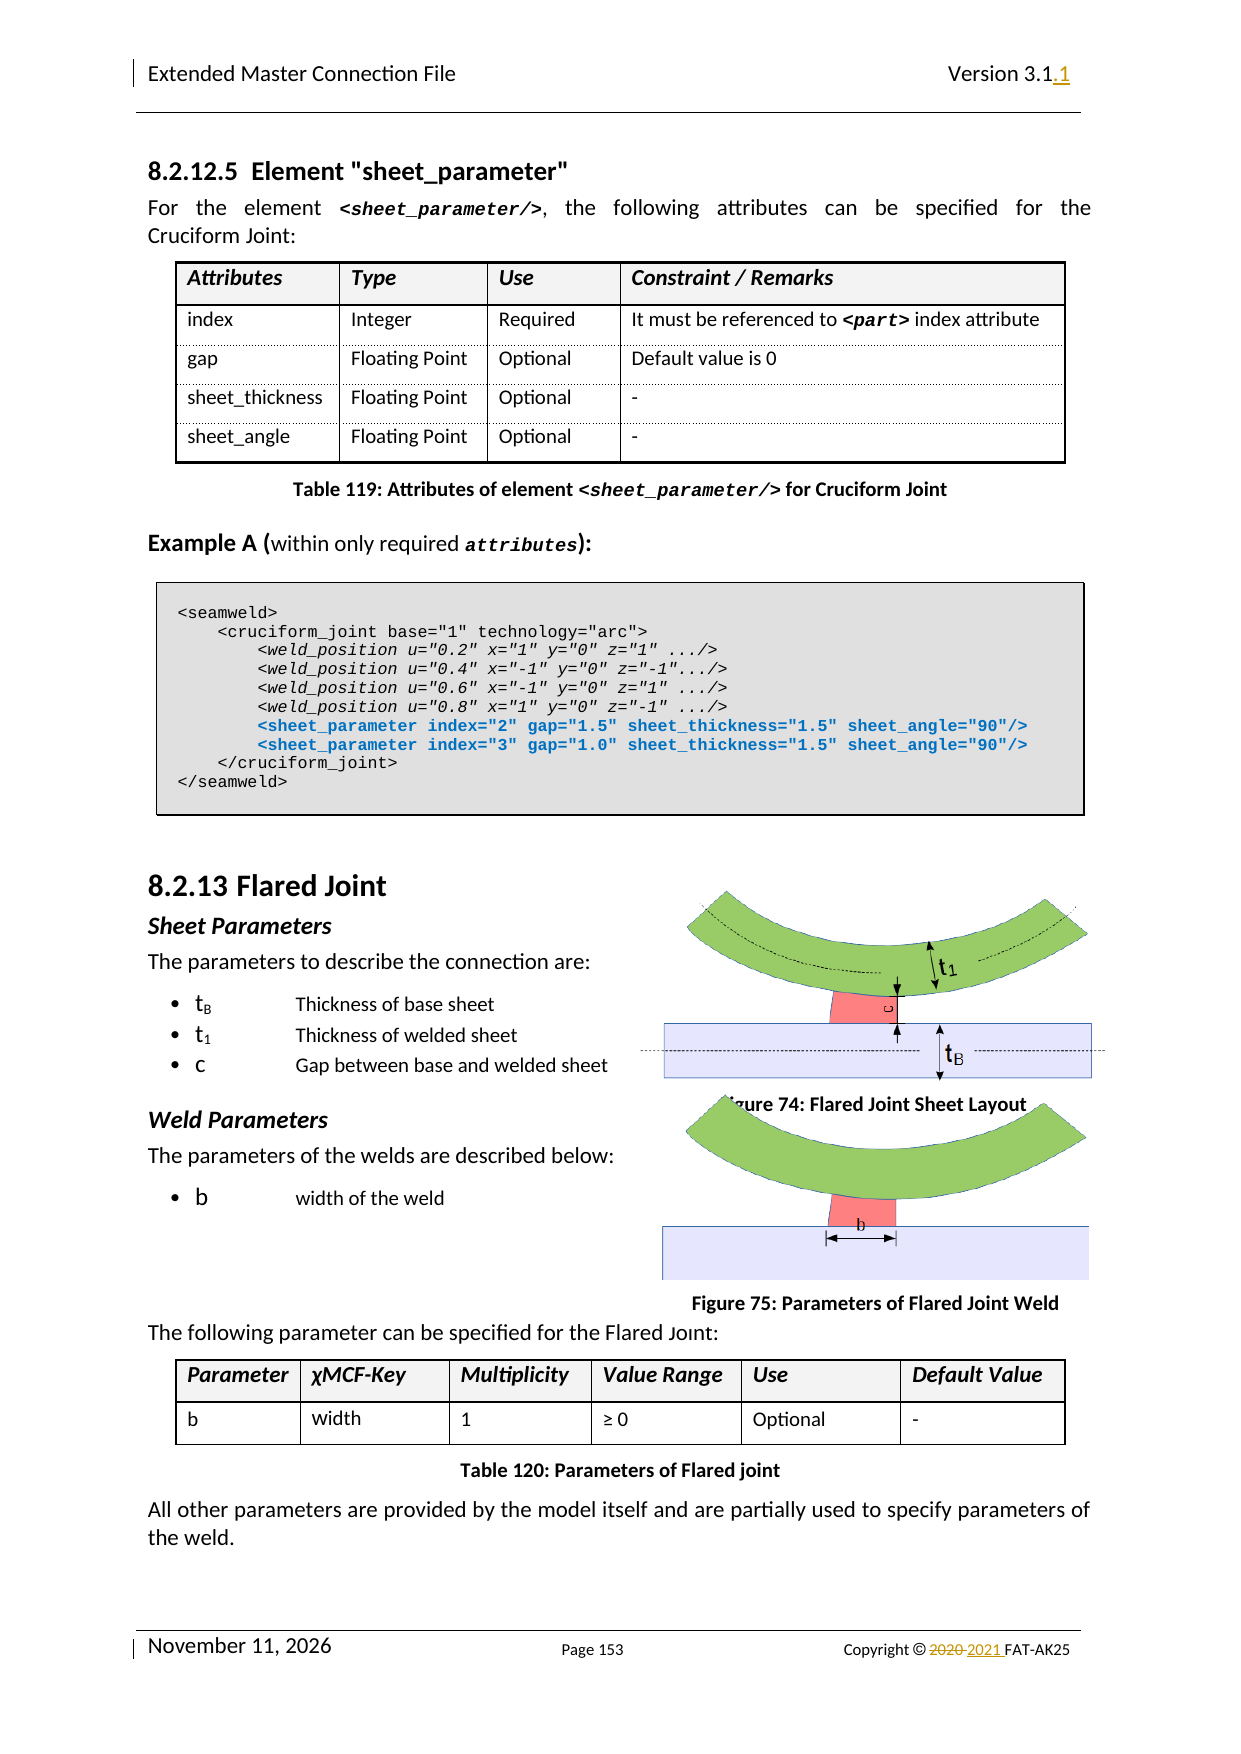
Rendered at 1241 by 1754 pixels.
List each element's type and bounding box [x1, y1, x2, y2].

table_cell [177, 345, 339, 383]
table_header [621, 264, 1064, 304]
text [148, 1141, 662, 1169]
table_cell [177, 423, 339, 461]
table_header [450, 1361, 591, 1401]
picture [662, 1094, 1089, 1280]
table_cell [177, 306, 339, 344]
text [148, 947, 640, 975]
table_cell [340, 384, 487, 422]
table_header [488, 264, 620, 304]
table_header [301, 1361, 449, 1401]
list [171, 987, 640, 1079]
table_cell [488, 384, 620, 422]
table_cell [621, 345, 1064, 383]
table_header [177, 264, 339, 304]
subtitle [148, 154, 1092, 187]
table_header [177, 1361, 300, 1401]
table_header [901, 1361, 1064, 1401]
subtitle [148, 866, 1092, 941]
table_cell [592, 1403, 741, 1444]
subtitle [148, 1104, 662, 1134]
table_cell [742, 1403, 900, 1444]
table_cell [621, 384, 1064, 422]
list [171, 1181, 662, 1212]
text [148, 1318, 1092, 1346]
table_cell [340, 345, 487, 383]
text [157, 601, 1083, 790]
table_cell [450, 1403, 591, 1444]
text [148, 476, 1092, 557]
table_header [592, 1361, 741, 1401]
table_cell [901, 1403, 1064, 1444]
picture [640, 890, 1106, 1081]
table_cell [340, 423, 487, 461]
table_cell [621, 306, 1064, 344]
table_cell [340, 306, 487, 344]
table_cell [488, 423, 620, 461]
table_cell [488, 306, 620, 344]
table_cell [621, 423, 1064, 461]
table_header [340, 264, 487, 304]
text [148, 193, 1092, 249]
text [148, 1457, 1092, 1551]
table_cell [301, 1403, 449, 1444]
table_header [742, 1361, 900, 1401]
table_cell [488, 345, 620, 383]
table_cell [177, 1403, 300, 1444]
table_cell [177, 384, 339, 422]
